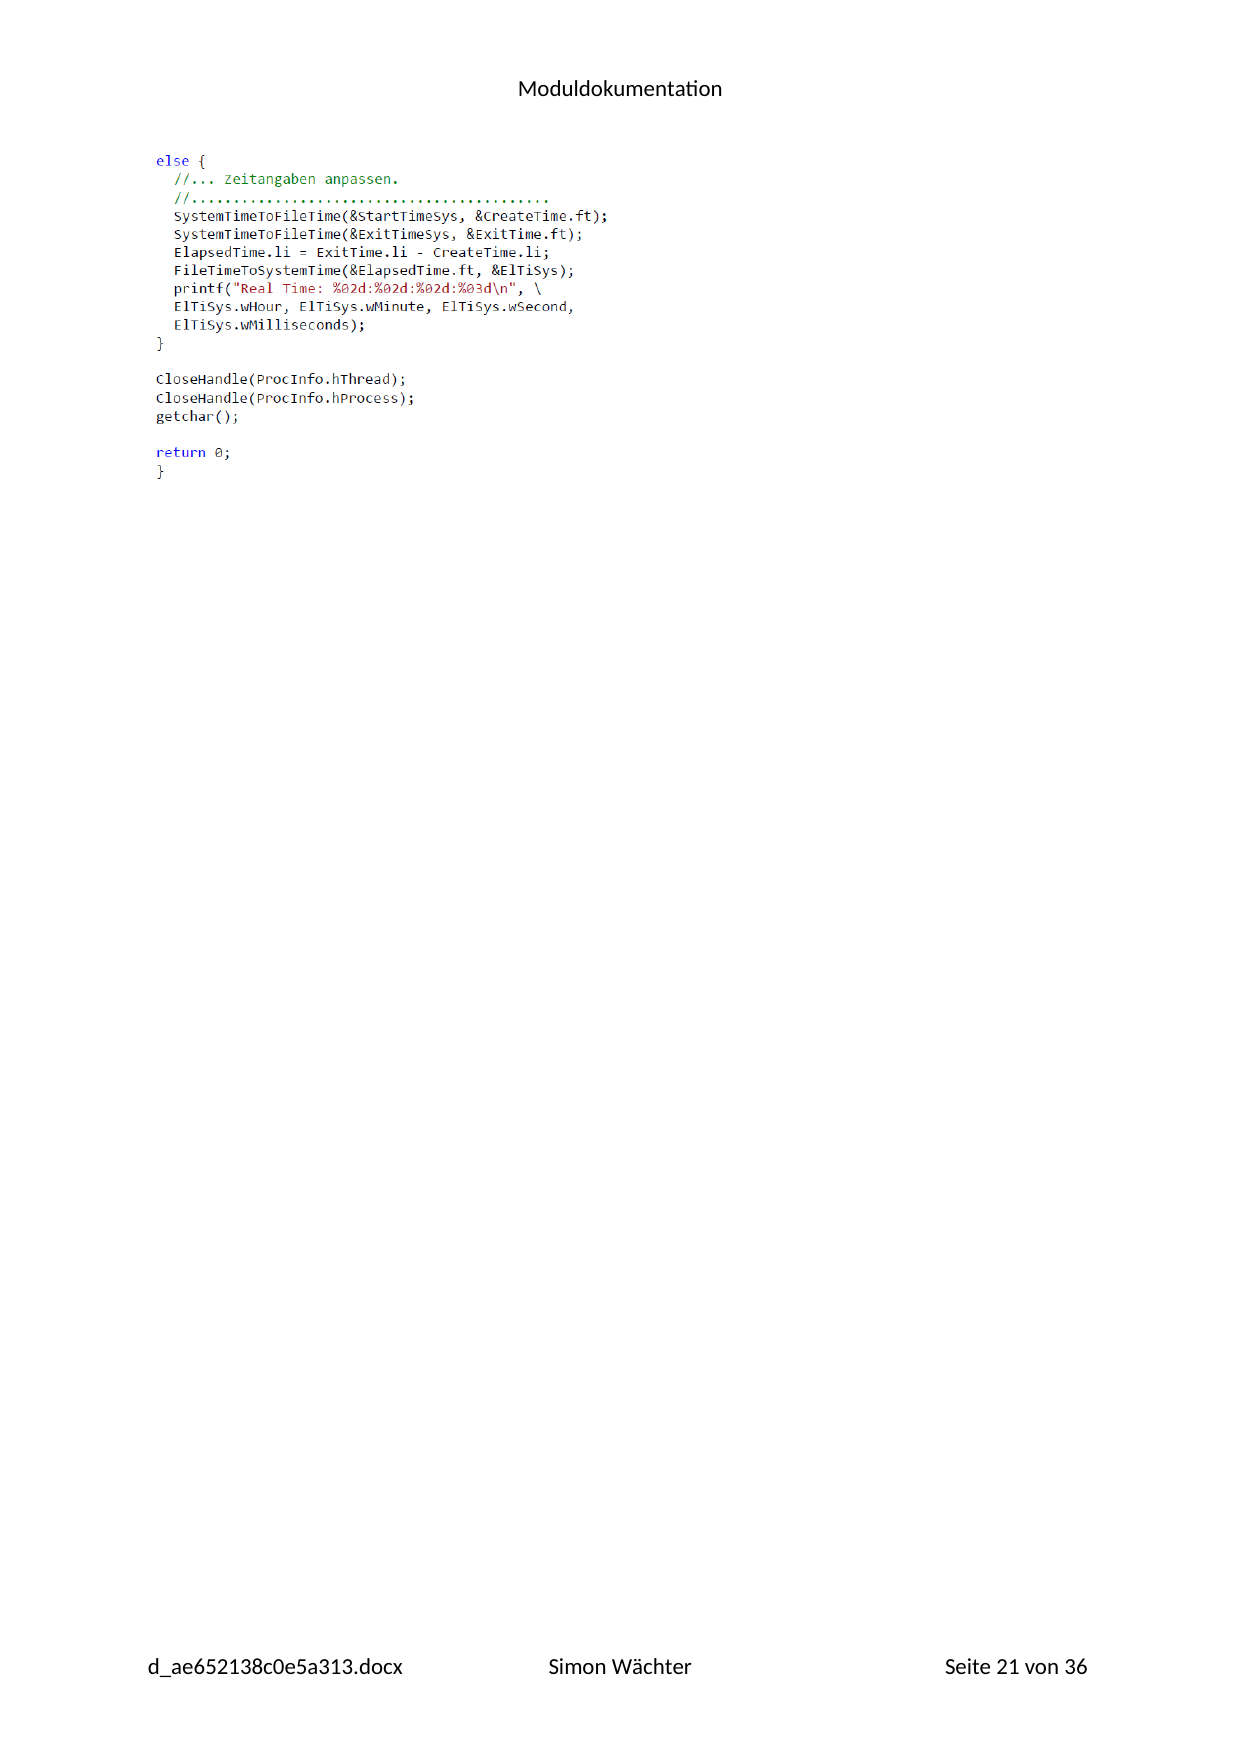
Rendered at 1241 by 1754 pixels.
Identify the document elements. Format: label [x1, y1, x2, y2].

picture [147, 147, 1003, 489]
